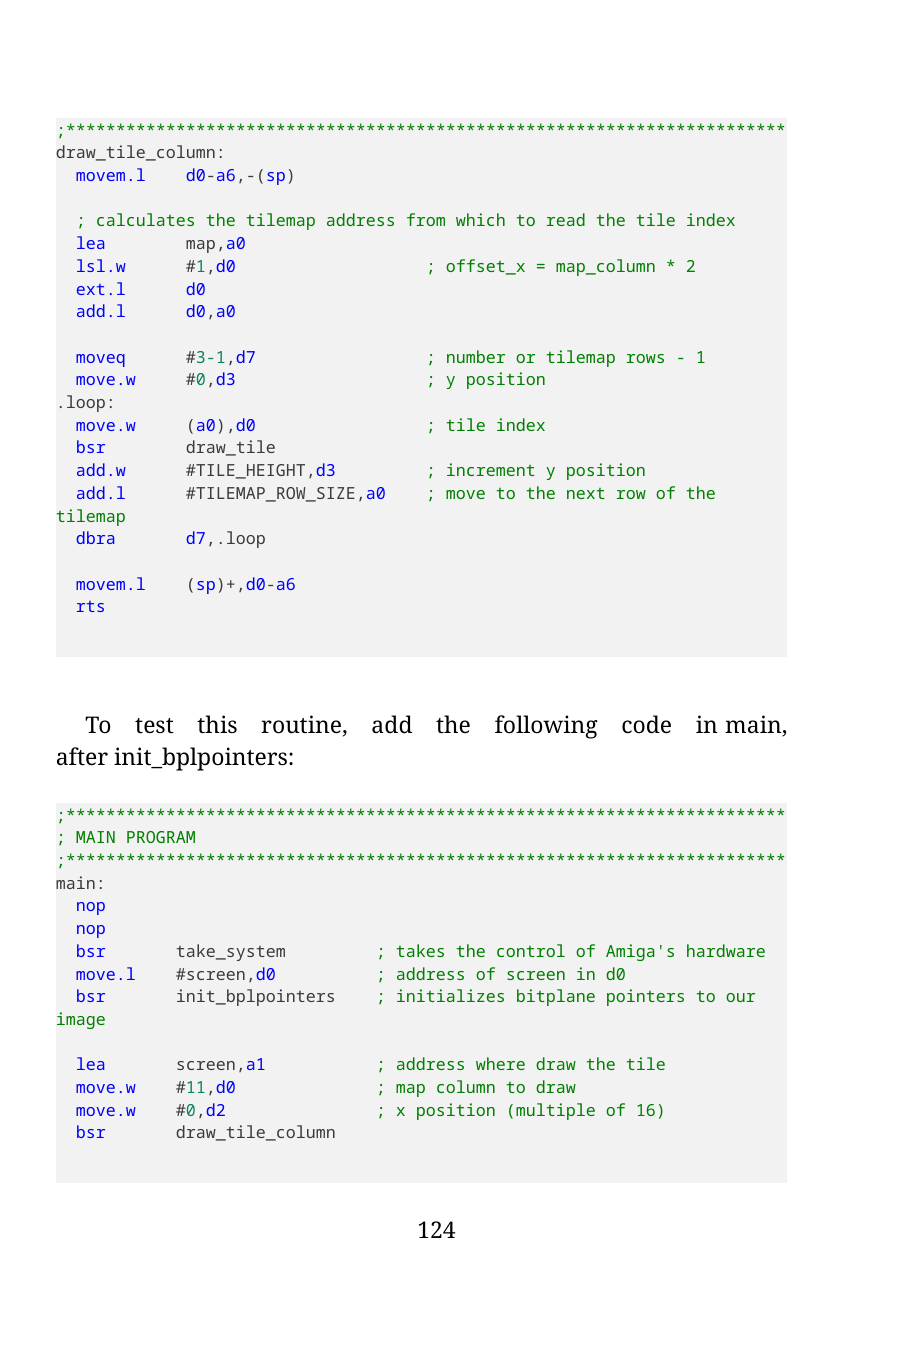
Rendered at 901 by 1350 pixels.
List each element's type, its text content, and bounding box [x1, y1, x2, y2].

text lsl.w #1,d0 ; offset_x = map_column * 2 [56, 254, 787, 277]
text add.l d0,a0 [56, 300, 787, 322]
text move.l #screen,d0 ; address of screen in d0 [56, 962, 787, 985]
text ;************************************************************************ [56, 118, 787, 141]
text move.w (a0),d0 ; tile index [56, 413, 787, 436]
text move.w #11,d0 ; map column to draw [56, 1076, 787, 1098]
text ;************************************************************************ [56, 803, 787, 826]
text ; calculates the tilemap address from which to read the tile index [56, 209, 787, 232]
text ;************************************************************************ [56, 849, 787, 871]
text ext.l d0 [56, 277, 787, 300]
text add.l #TILEMAP_ROW_SIZE,a0 ; move to the next row of the tilemap [56, 481, 787, 527]
text move.w #0,d3 ; y position [56, 368, 787, 391]
text bsr init_bplpointers ; initializes bitplane pointers to our image [56, 985, 787, 1030]
text rts [56, 595, 787, 618]
text movem.l d0-a6,-(sp) [56, 163, 787, 186]
text .loop: [56, 391, 787, 413]
text main: [56, 871, 787, 894]
text add.w #TILE_HEIGHT,d3 ; increment y position [56, 459, 787, 481]
text ; MAIN PROGRAM [56, 826, 787, 849]
text nop [56, 917, 787, 939]
text draw_tile_column: [56, 141, 787, 163]
text To test this routine, add the following code in main, after init_bplpointers: [56, 709, 787, 772]
text bsr draw_tile_column [56, 1121, 787, 1144]
text bsr draw_tile [56, 436, 787, 459]
text movem.l (sp)+,d0-a6 [56, 572, 787, 595]
text moveq #3-1,d7 ; number or tilemap rows - 1 [56, 345, 787, 368]
text lea screen,a1 ; address where draw the tile [56, 1053, 787, 1076]
text dbra d7,.loop [56, 527, 787, 549]
text nop [56, 894, 787, 917]
text move.w #0,d2 ; x position (multiple of 16) [56, 1098, 787, 1121]
text lea map,a0 [56, 232, 787, 254]
text bsr take_system ; takes the control of Amiga's hardware [56, 939, 787, 962]
